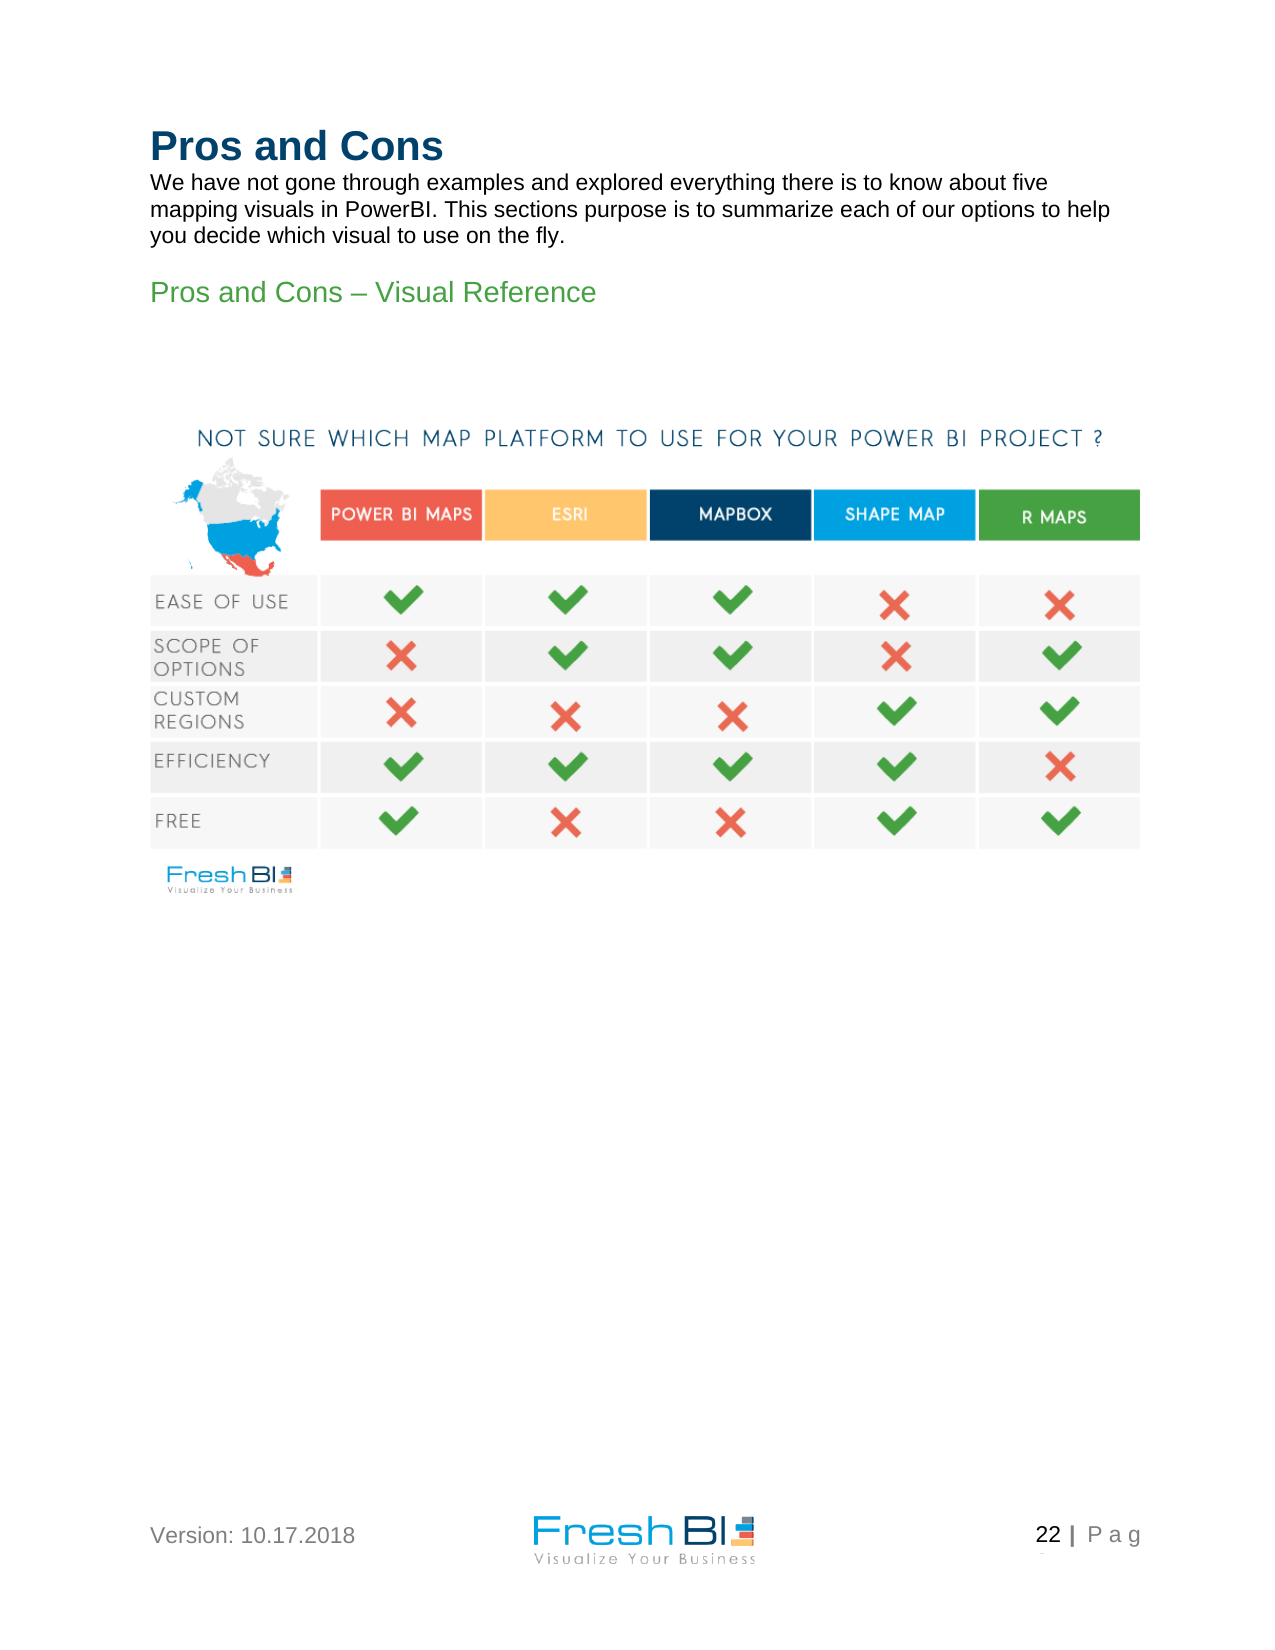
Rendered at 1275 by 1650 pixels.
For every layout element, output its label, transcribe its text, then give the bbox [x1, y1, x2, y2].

subtitle Pros and Cons [150, 121, 1140, 169]
text We have not gone through examples and explored everything there is to know about five mapping visuals in PowerBI. This sections purpose is to summarize each of our options to help you decide which visual to use on the fly. [565, 169, 1140, 248]
picture [534, 1516, 755, 1564]
picture [150, 426, 1140, 893]
subtitle Pros and Cons – Visual Reference [150, 275, 1140, 308]
